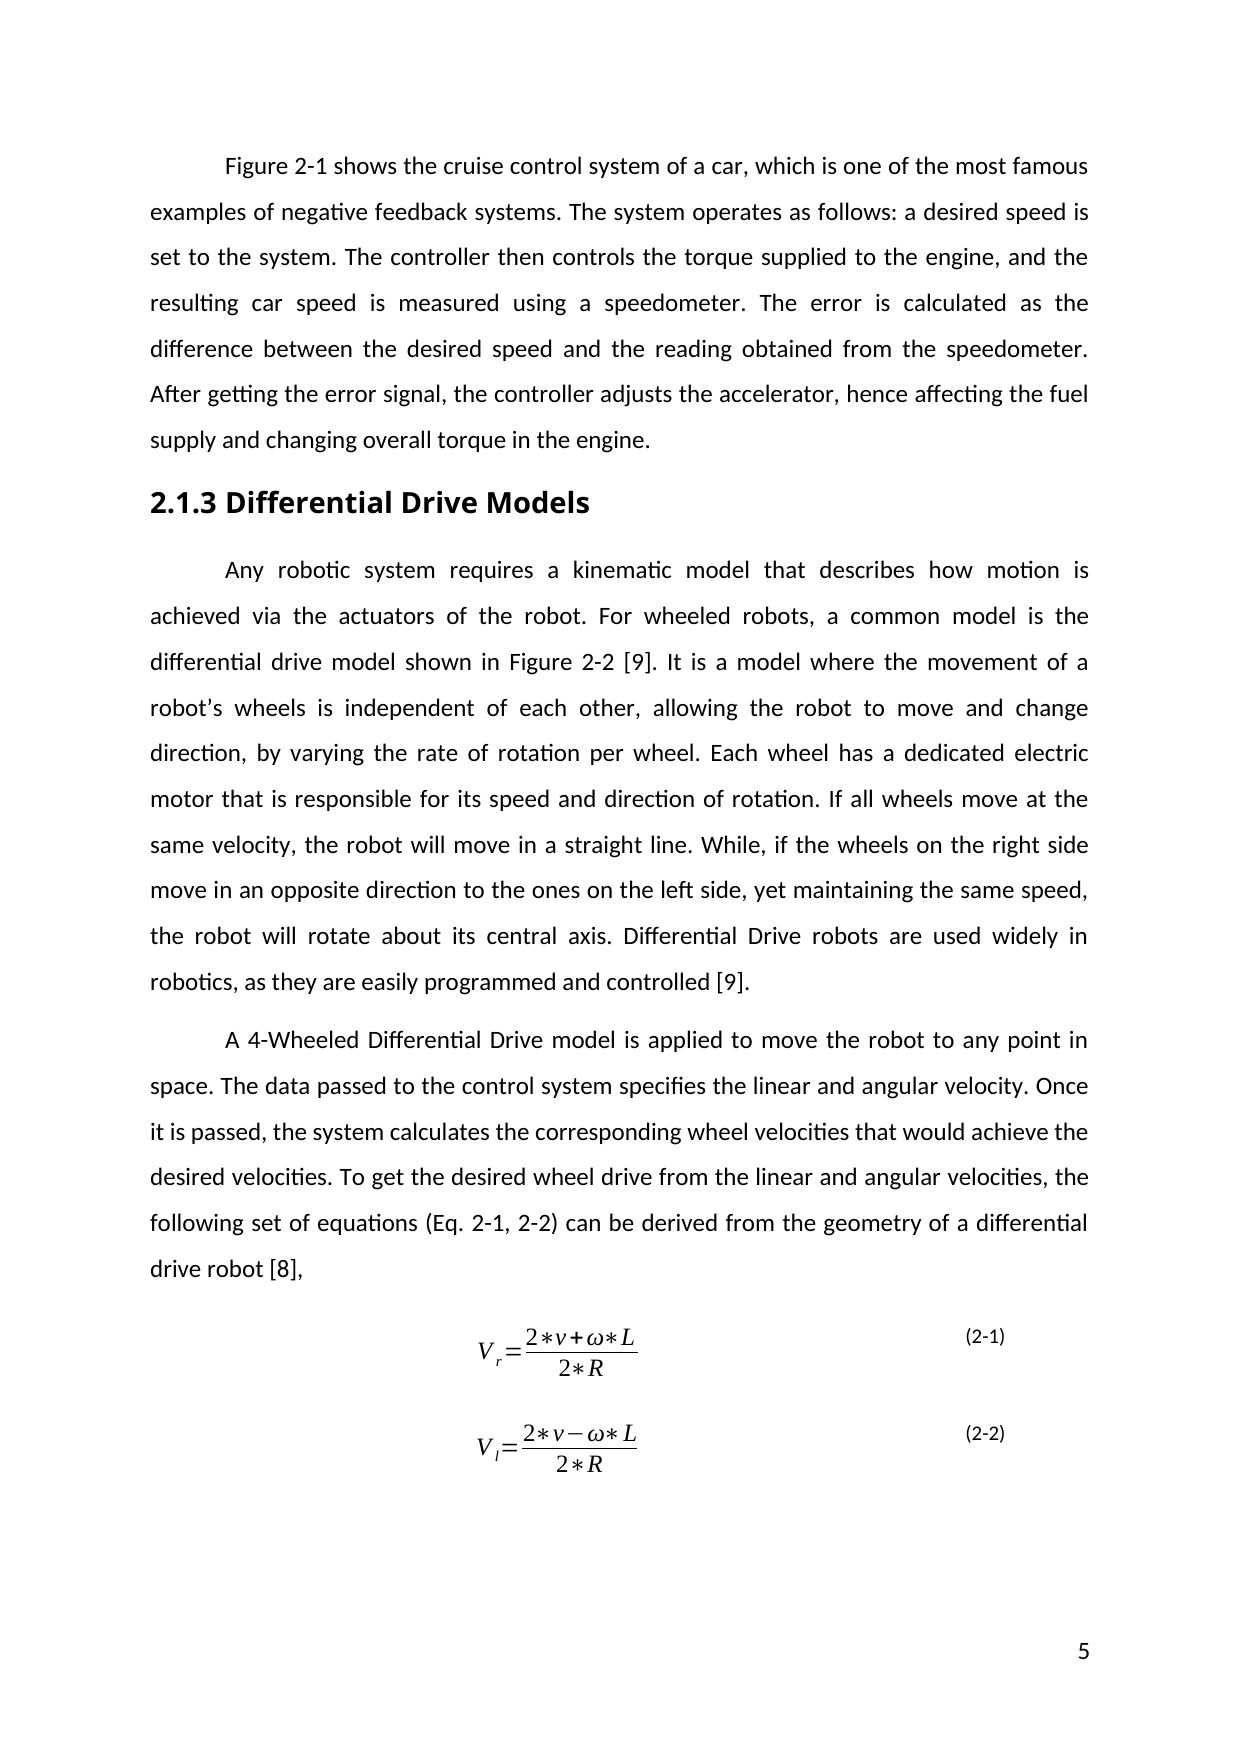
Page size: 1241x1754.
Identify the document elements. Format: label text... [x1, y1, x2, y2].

table_header (2-1) [965, 1311, 1088, 1407]
table_cell (2-2) [965, 1407, 1088, 1503]
text Any robotic system requires a kinematic model that describes how motion is achieved via the actuators of the robot. For wheeled robots, a common model is the differential drive model shown in Figure 2-2 [9]. It is a model where the movement of a robot’s wheels is independent of each other, allowing the robot to move and change direction, by varying the rate of rotation per wheel. Each wheel has a dedicated electric motor that is responsible for its speed and direction of rotation. If all wheels move at the same velocity, the robot will move in a straight line. While, if the wheels on the right side move in an opposite direction to the ones on the left side, yet maintaining the same speed, the robot will rotate about its central axis. Differential Drive robots are used widely in robotics, as they are easily programmed and controlled [9]. [150, 554, 1090, 997]
text Figure 2-1 shows the cruise control system of a car, which is one of the most famous examples of negative feedback systems. The system operates as follows: a desired speed is set to the system. The controller then controls the torque supplied to the engine, and the resulting car speed is measured using a speedometer. The error is calculated as the difference between the desired speed and the reading obtained from the speedometer. After getting the error signal, the controller adjusts the accelerator, hence affecting the fuel supply and changing overall torque in the engine. [150, 150, 1090, 455]
subtitle Differential Drive Models [150, 483, 1090, 522]
table_cell [150, 1407, 965, 1503]
table_header [150, 1311, 965, 1407]
text A 4-Wheeled Differential Drive model is applied to move the robot to any point in space. The data passed to the control system specifies the linear and angular velocity. Once it is passed, the system calculates the corresponding wheel velocities that would achieve the desired velocities. To get the desired wheel drive from the linear and angular velocities, the following set of equations (Eq. 2-1, 2-2) can be derived from the geometry of a differential drive robot [8], [150, 1024, 1090, 1283]
